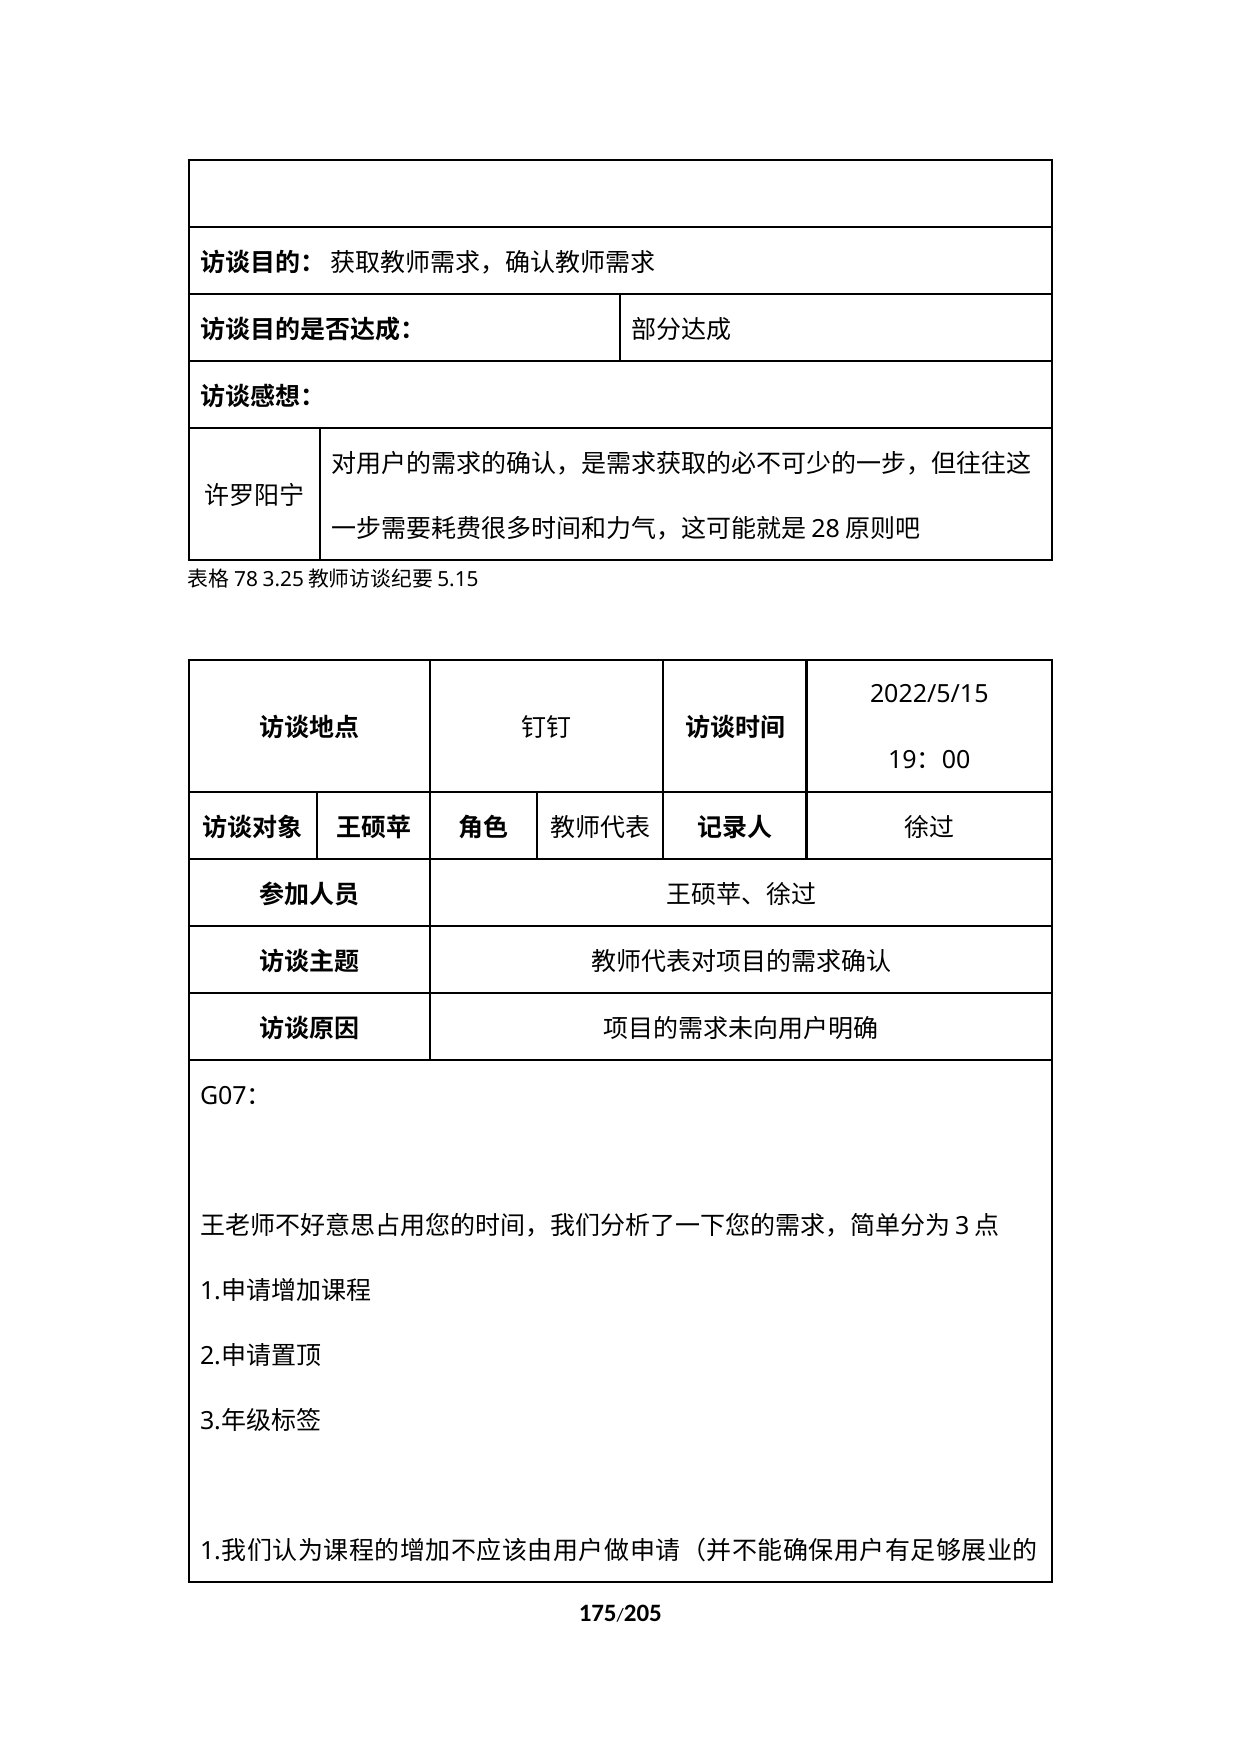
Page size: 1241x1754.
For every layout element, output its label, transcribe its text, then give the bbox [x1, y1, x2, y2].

text 表格 78 3.25教师访谈纪要5.15 [187, 561, 1053, 593]
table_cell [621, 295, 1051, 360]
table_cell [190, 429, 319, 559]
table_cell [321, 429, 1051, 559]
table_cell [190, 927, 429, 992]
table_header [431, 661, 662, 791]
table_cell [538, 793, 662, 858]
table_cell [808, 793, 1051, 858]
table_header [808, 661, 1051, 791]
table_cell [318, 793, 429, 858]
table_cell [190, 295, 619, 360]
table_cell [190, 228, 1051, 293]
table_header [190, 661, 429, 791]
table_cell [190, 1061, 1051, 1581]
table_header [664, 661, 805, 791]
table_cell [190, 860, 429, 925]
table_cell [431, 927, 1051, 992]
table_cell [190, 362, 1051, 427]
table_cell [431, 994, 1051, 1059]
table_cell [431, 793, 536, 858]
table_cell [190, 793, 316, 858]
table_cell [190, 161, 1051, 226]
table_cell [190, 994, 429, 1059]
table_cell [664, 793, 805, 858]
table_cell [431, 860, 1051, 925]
